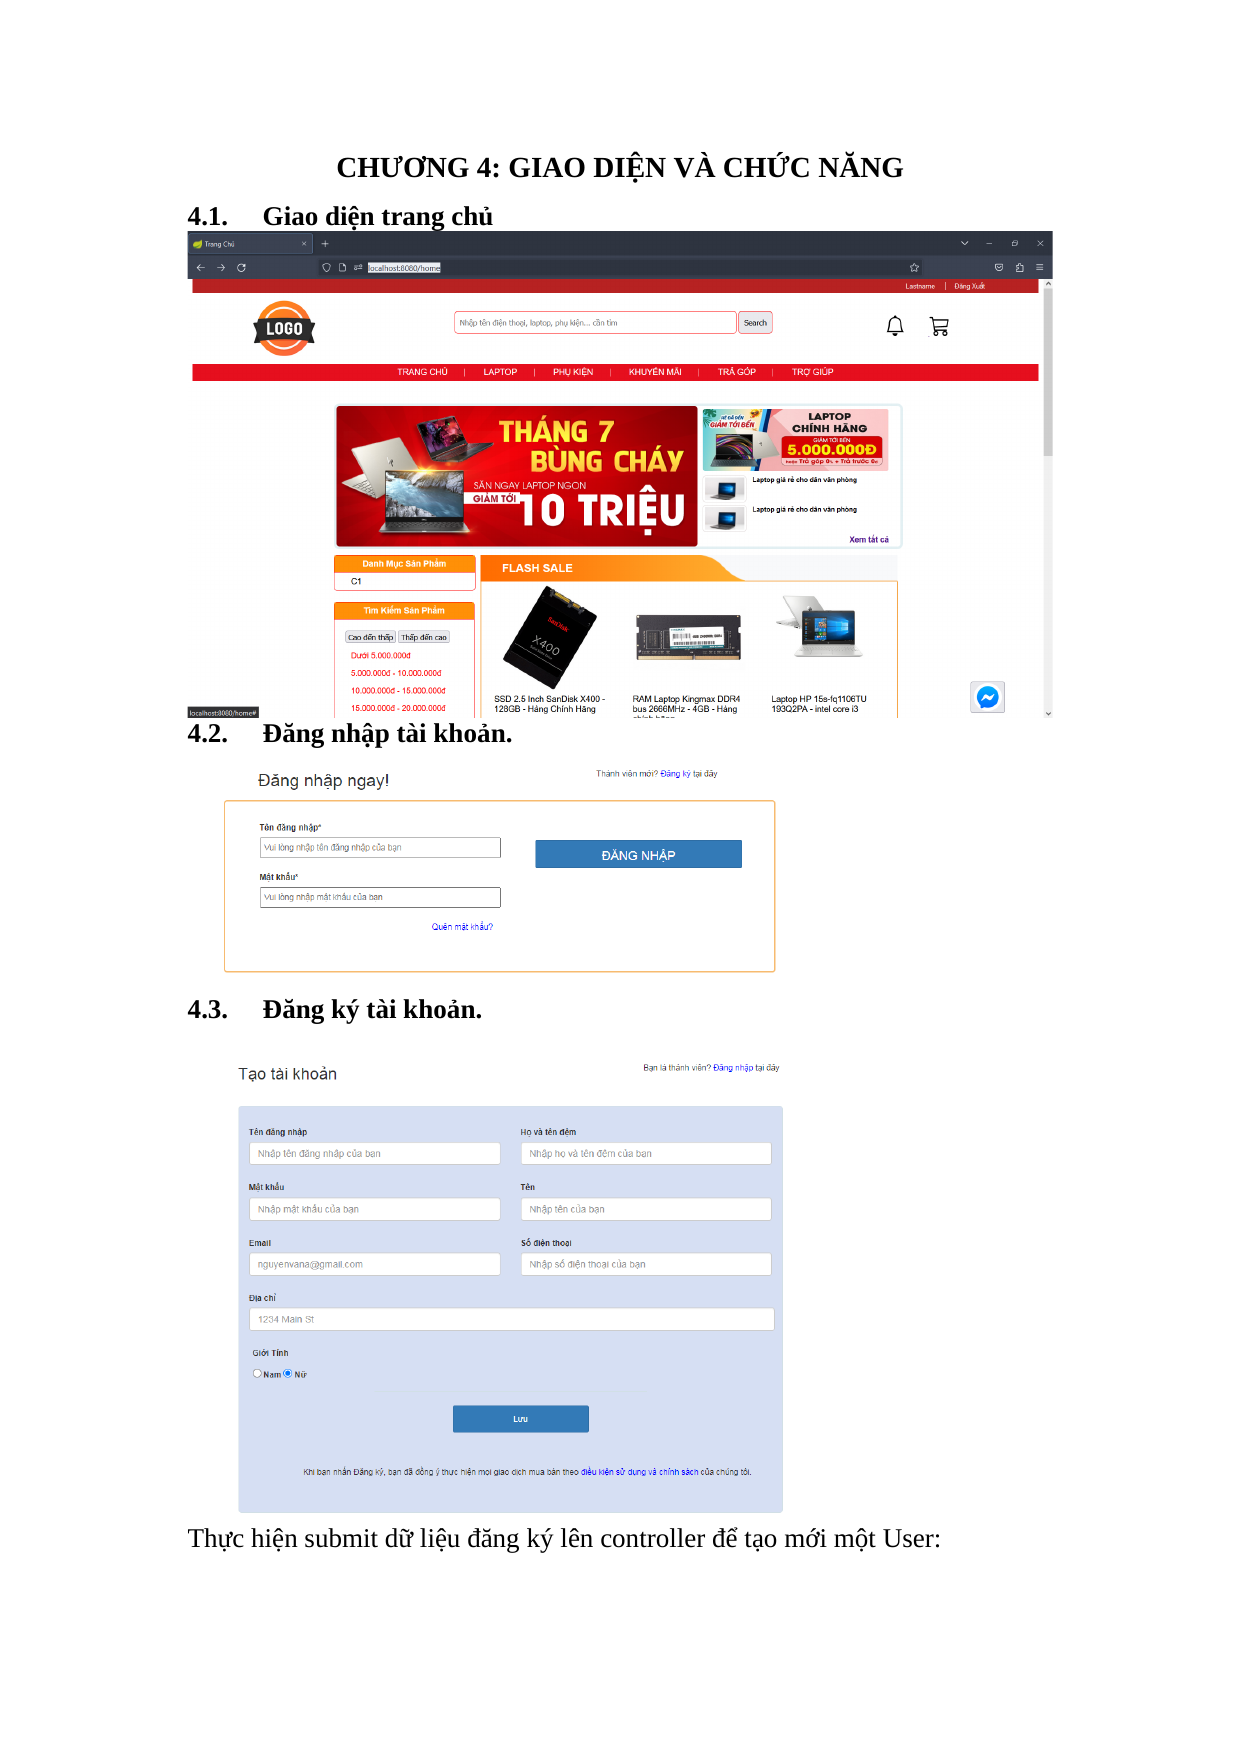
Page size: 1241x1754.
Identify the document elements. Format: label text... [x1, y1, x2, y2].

list Đăng ký tài khoản. [187, 993, 1053, 1024]
picture [187, 231, 1053, 718]
picture [187, 1024, 854, 1522]
picture [187, 748, 813, 993]
list Giao diện trang chủ [187, 200, 1053, 231]
text Thực hiện submit dữ liệu đăng ký lên controller để tạo mới một User: [187, 1522, 1053, 1553]
list Đăng nhập tài khoản. [187, 718, 1053, 749]
text CHƯƠNG 4: GIAO DIỆN VÀ CHỨC NĂNG [187, 150, 1053, 183]
